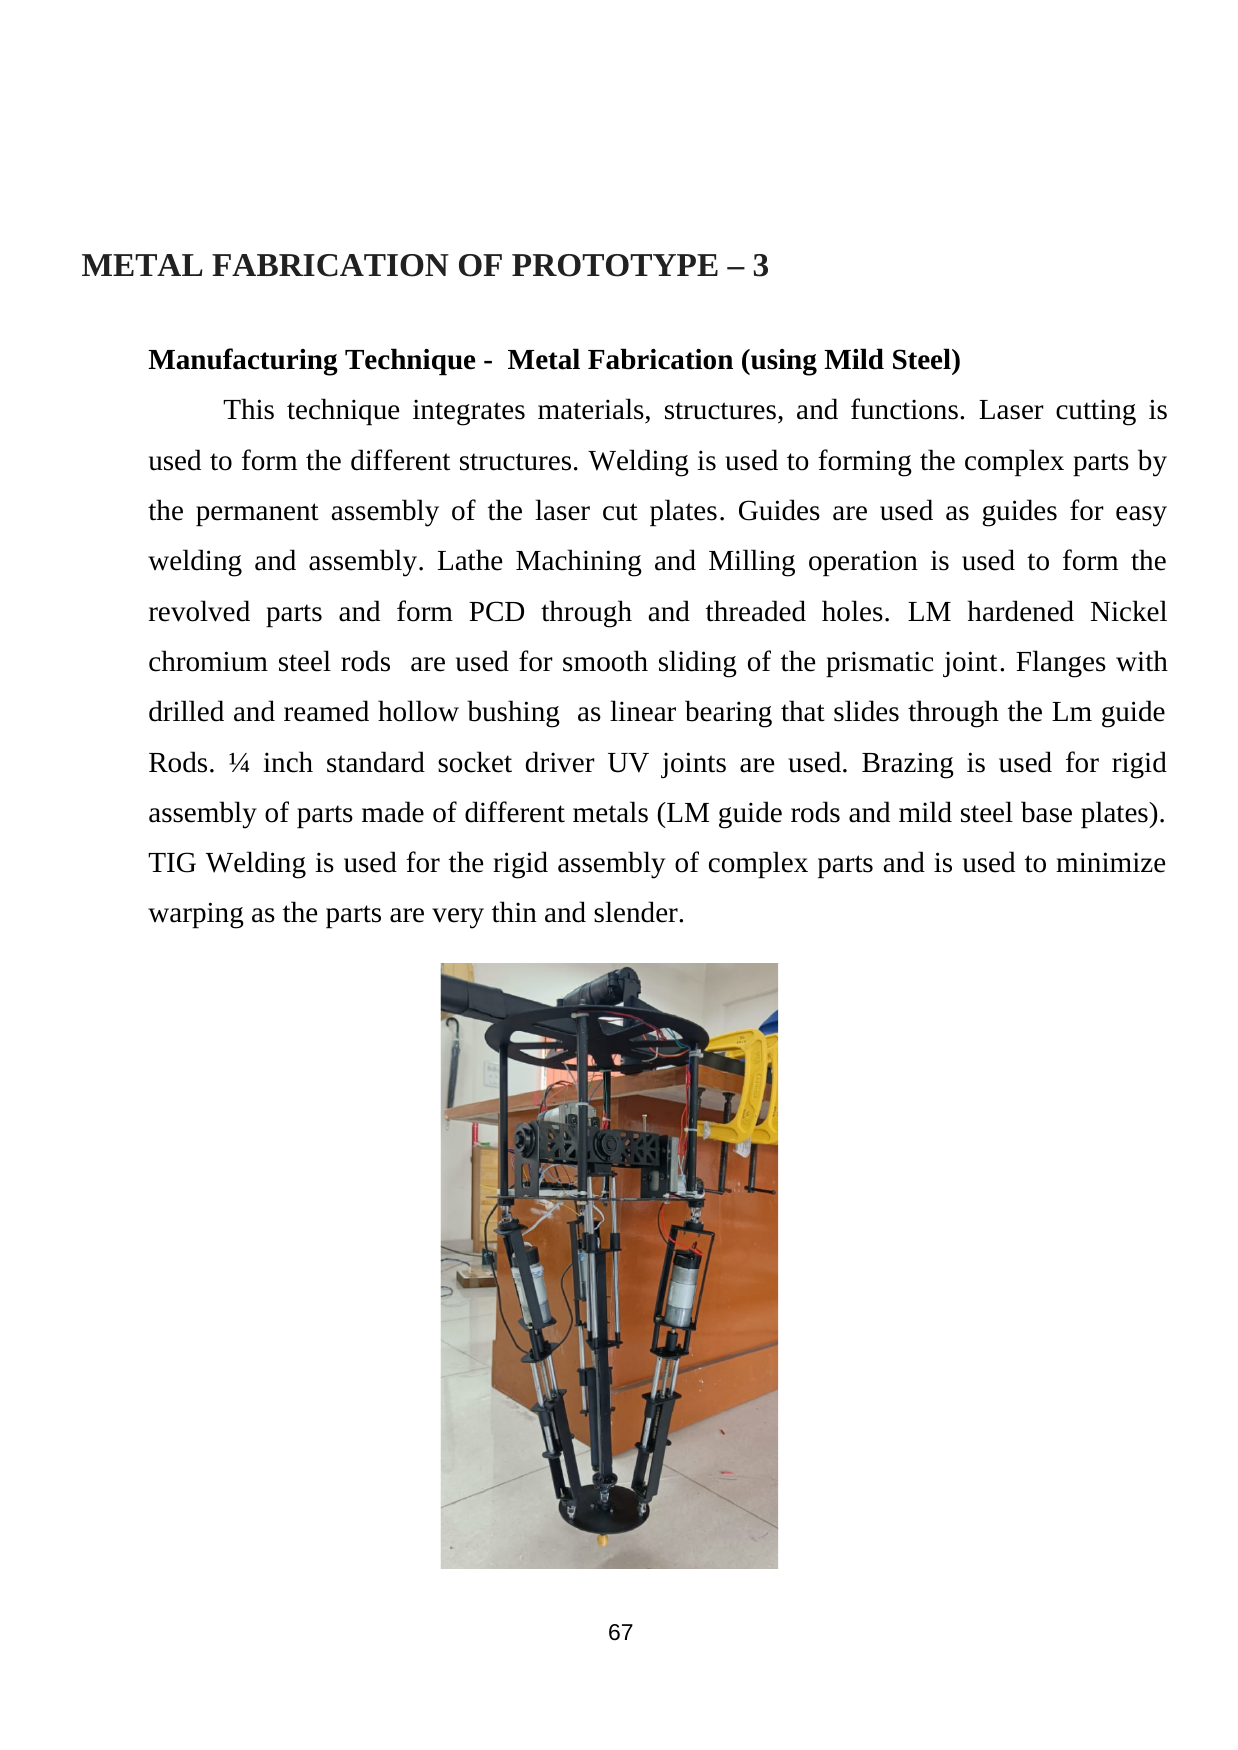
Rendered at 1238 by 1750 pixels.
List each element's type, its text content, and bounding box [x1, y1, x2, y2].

text Manufacturing Technique - Metal Fabrication (using Mild Steel) [73, 342, 1168, 376]
text This technique integrates materials, structures, and functions. Laser cutting is used to form the different structures. Welding is used to forming the complex parts by the permanent assembly of the laser cut plates. Guides are used as guides for easy welding and assembly. Lathe Machining and Milling operation is used to form the revolved parts and form PCD through and threaded holes. LM hardened Nickel chromium steel rods are used for smooth sliding of the prismatic joint. Flanges with drilled and reamed hollow bushing as linear bearing that slides through the Lm guide Rods. ¼ inch standard socket driver UV joints are used. Brazing is used for rigid assembly of parts made of different metals (LM guide rods and mild steel base plates). TIG Welding is used for the rigid assembly of complex parts and is used to minimize warping as the parts are very thin and slender. [148, 392, 1168, 929]
picture [439, 963, 779, 1569]
text METAL FABRICATION OF PROTOTYPE – 3 [73, 245, 1103, 283]
